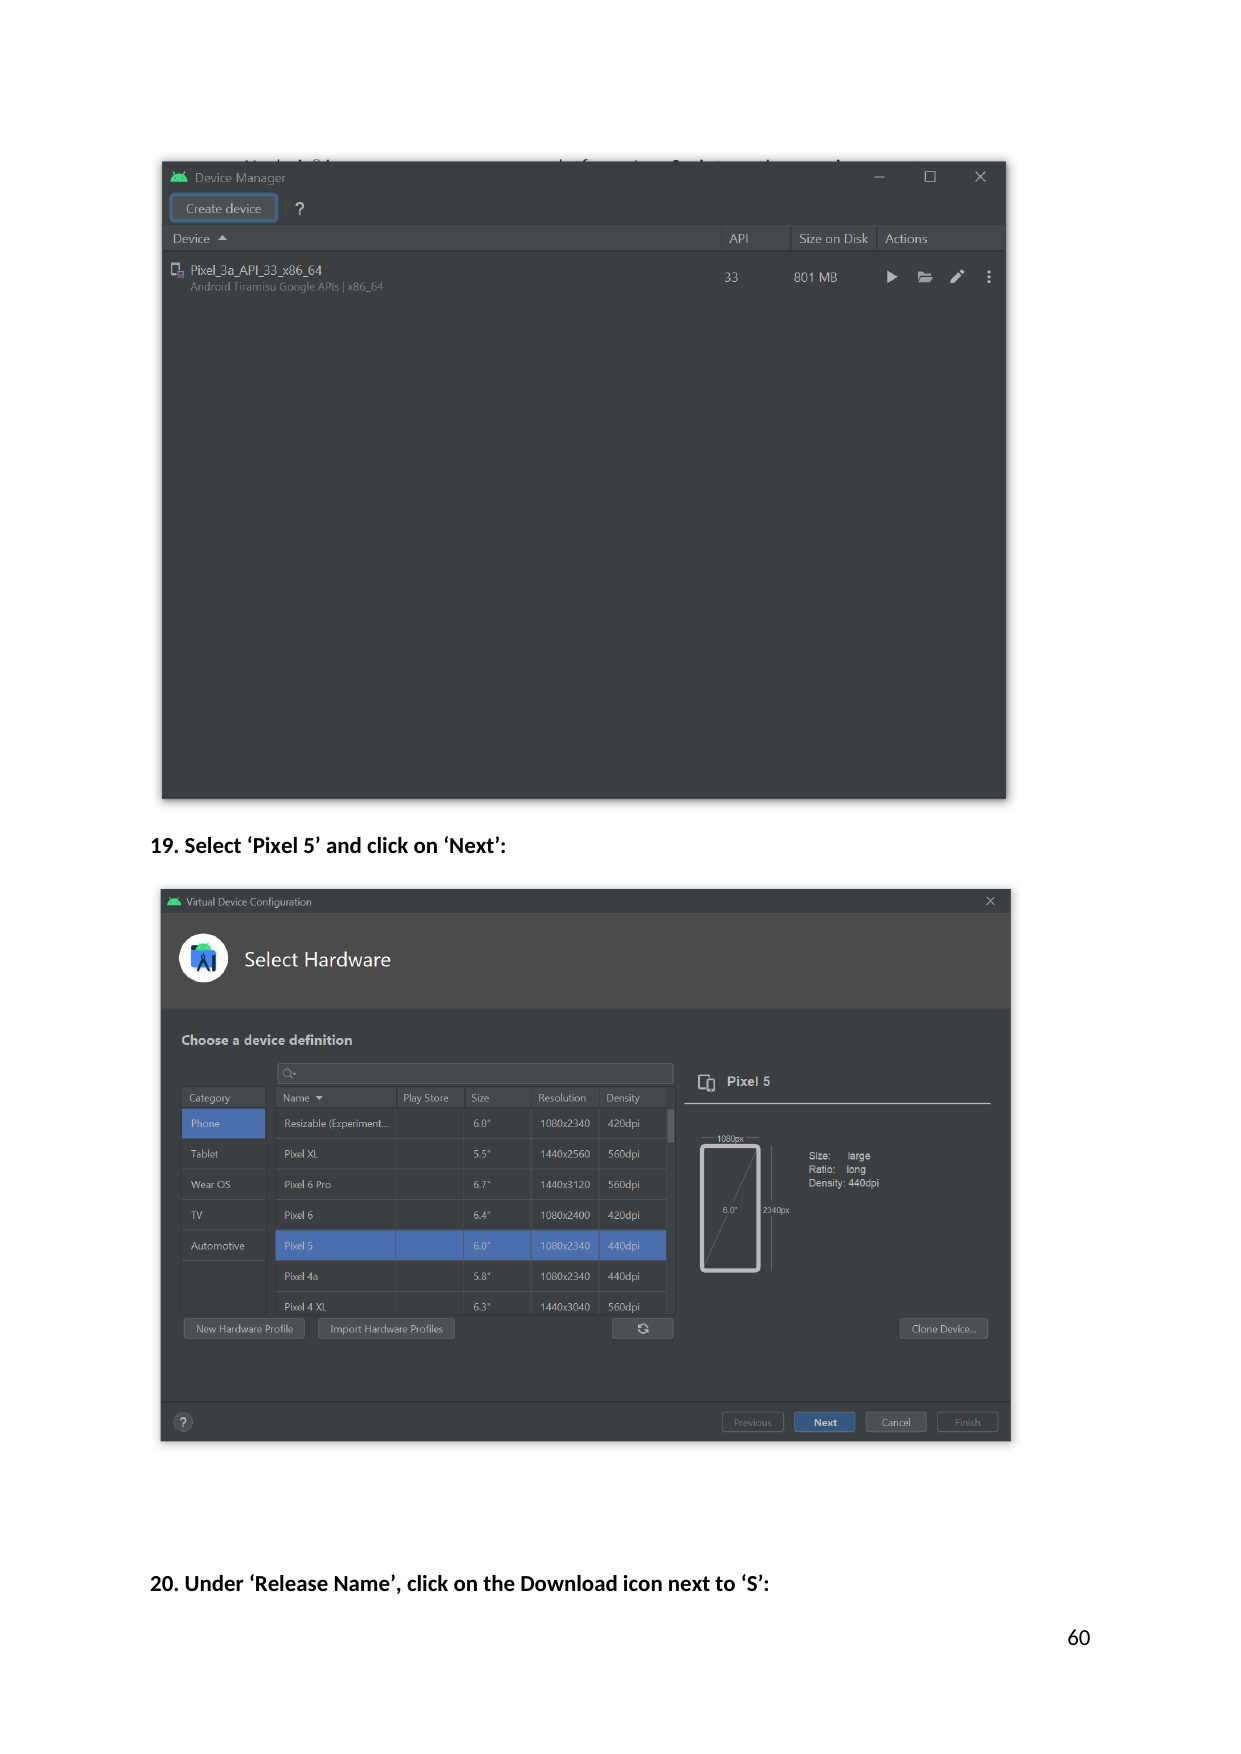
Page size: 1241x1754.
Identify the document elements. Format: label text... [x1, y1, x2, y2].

picture [150, 878, 1022, 1457]
picture [150, 150, 1018, 813]
text 20. Under ‘Release Name’, click on the Download icon next to ‘S’: [150, 1569, 1090, 1597]
text 19. Select ‘Pixel 5’ and click on ‘Next’: [150, 831, 1090, 859]
